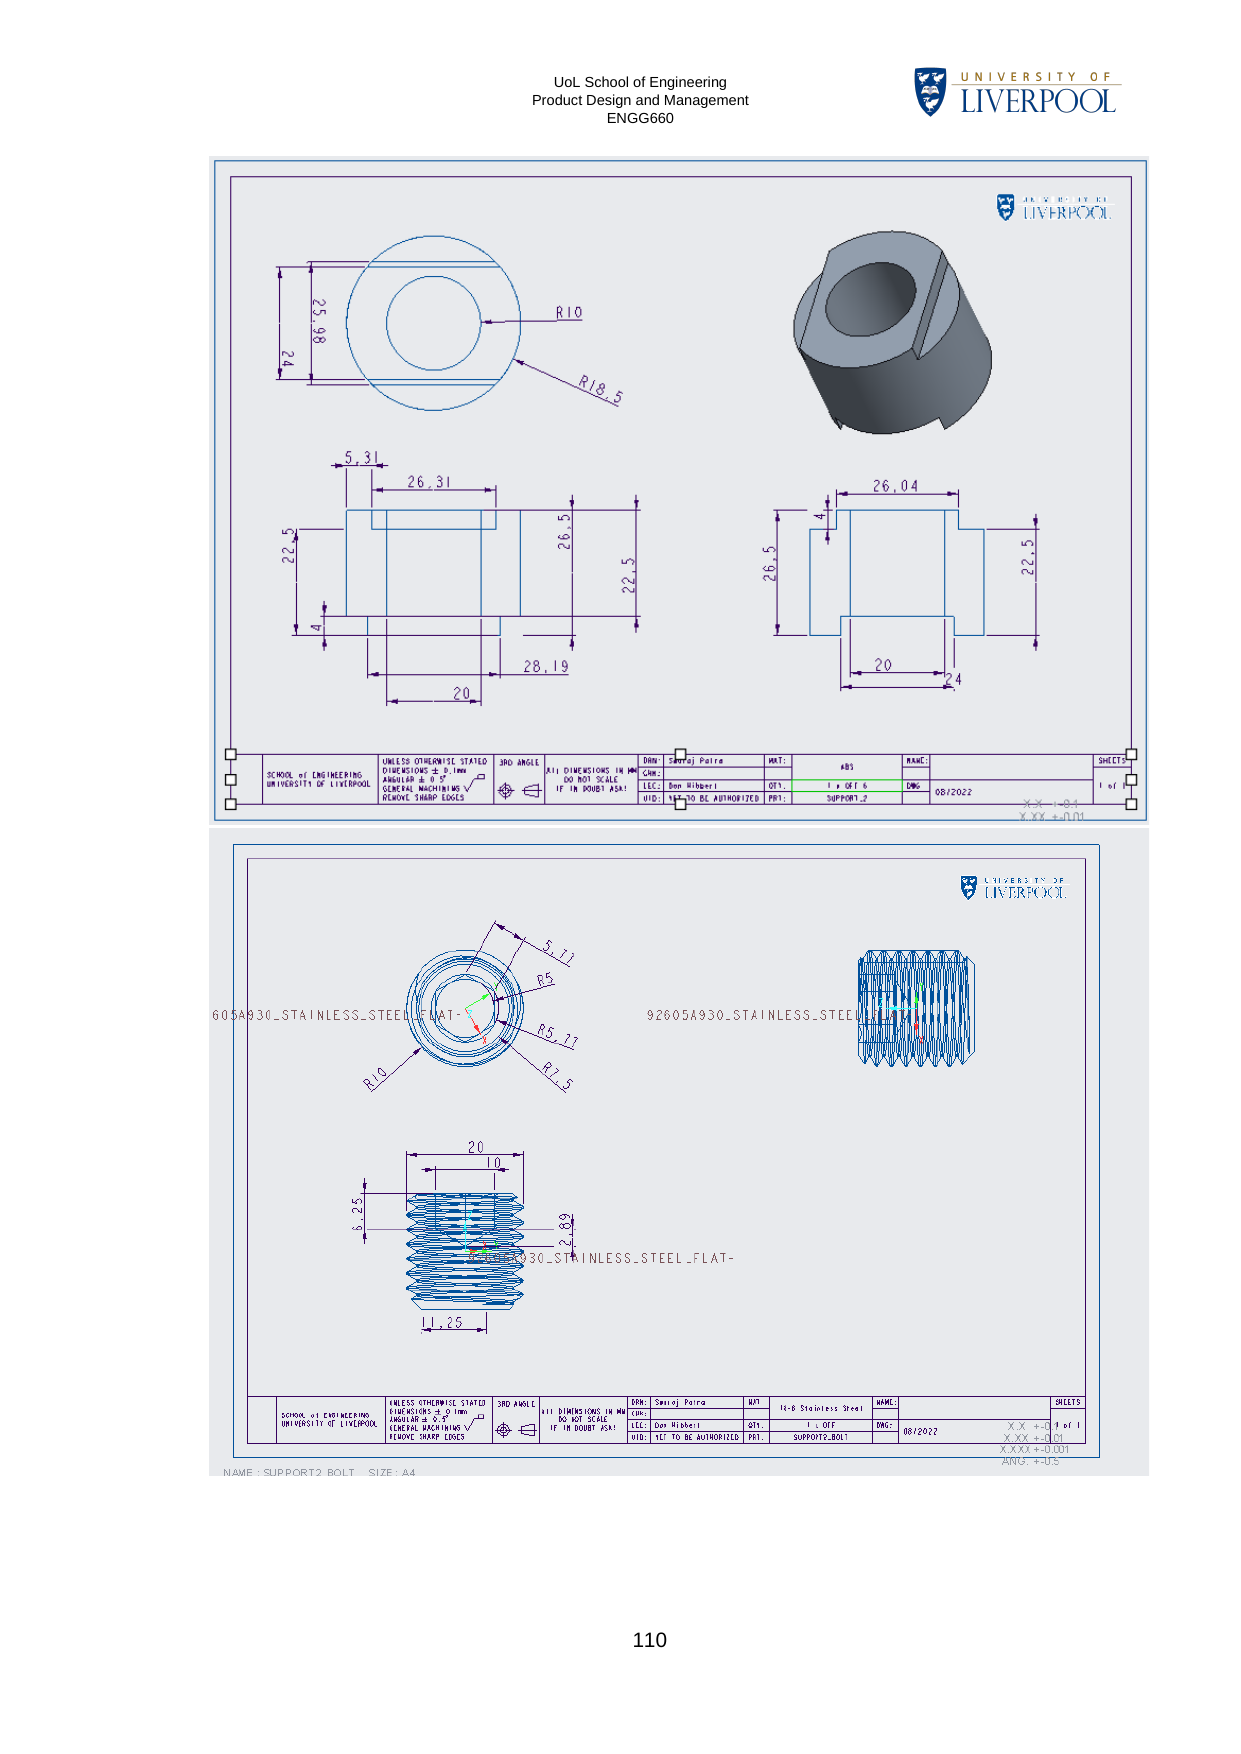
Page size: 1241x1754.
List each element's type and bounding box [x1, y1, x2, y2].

picture [209, 29, 1153, 825]
picture [209, 828, 1150, 1476]
